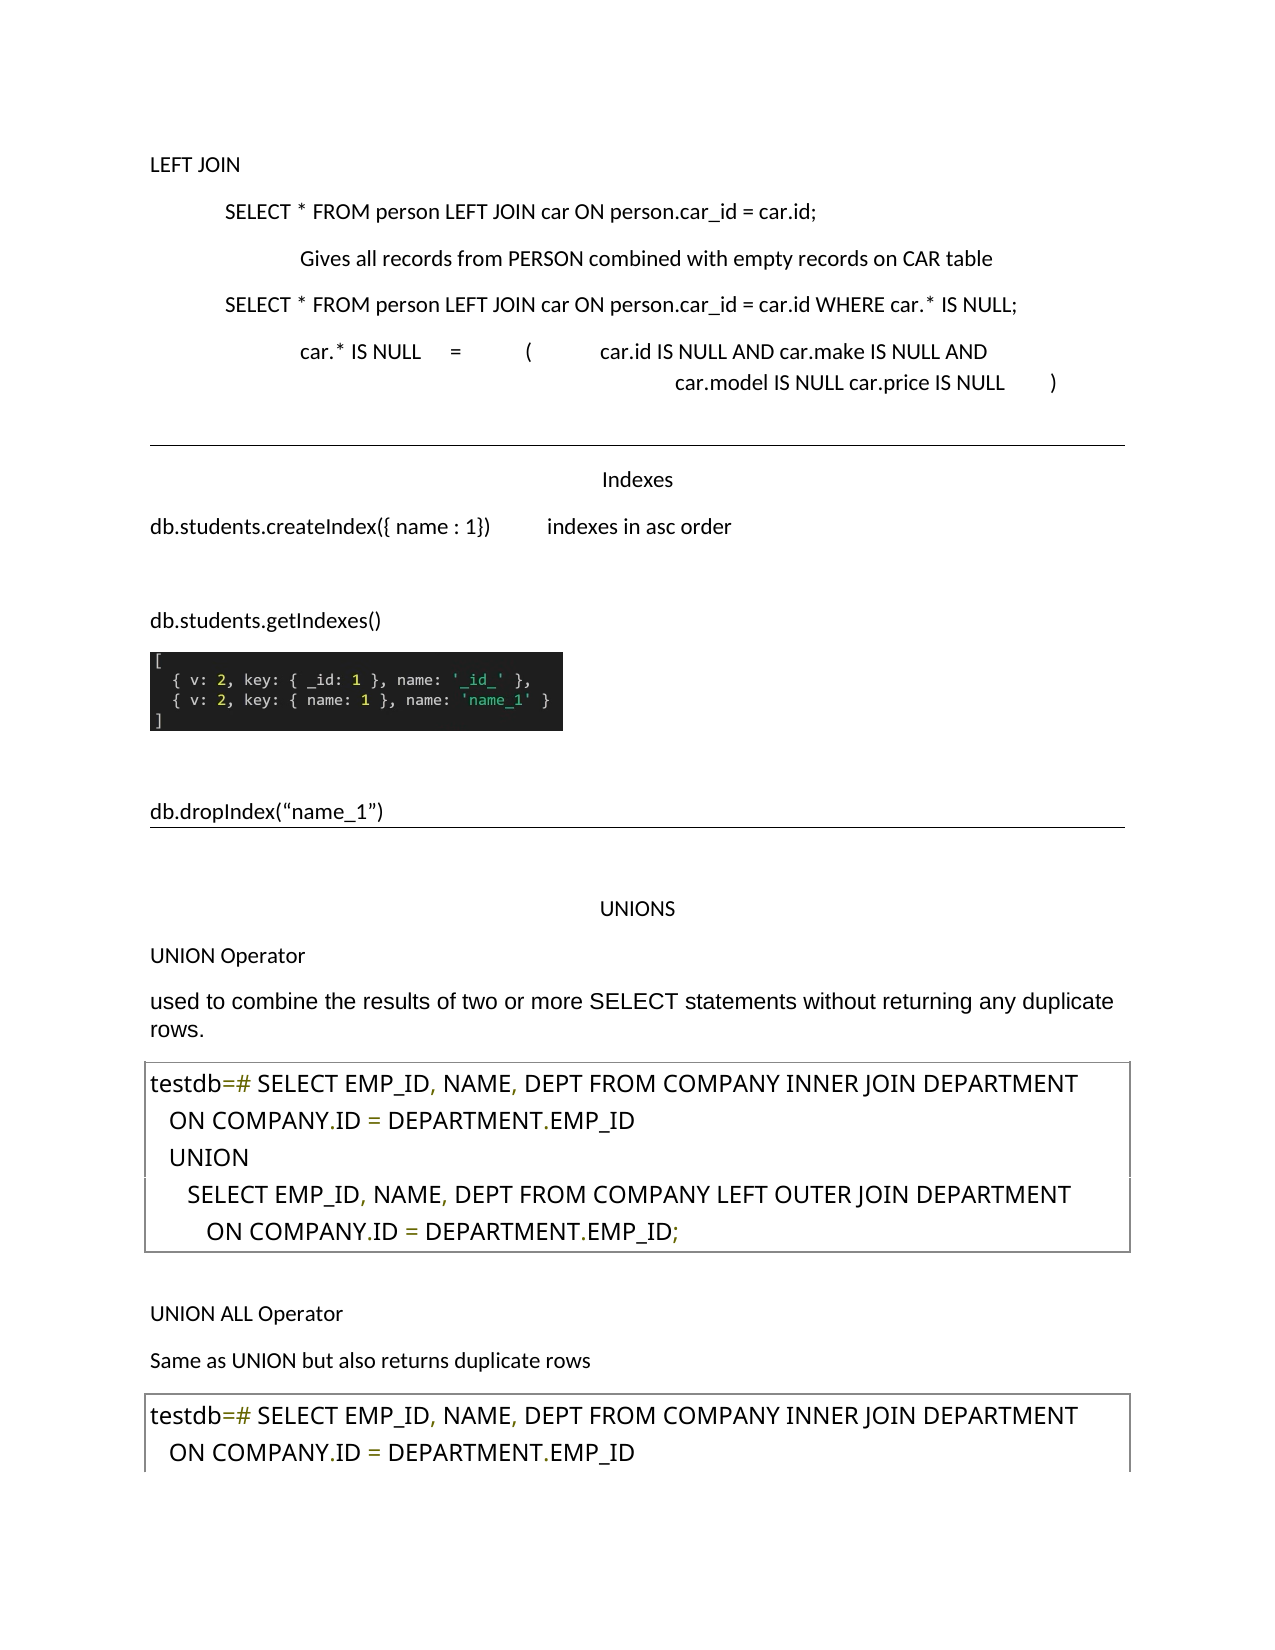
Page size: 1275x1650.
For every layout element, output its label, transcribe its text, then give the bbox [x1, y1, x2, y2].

text SELECT * FROM person LEFT JOIN car ON person.car_id = car.id; [150, 197, 1125, 225]
text ON COMPANY.ID = DEPARTMENT.EMP_ID; [146, 1214, 1129, 1251]
text car.* IS NULL = ( car.id IS NULL AND car.make IS NULL AND car.model IS NULL car.price IS NULL ) [150, 337, 1125, 396]
text SELECT * FROM person LEFT JOIN car ON person.car_id = car.id WHERE car.* IS NULL; [150, 291, 1125, 319]
text UNIONS [150, 894, 1125, 922]
text ON COMPANY.ID = DEPARTMENT.EMP_ID [146, 1436, 1129, 1472]
text ON COMPANY.ID = DEPARTMENT.EMP_ID [146, 1104, 1129, 1141]
text SELECT EMP_ID, NAME, DEPT FROM COMPANY LEFT OUTER JOIN DEPARTMENT [145, 1177, 1130, 1214]
text UNION ALL Operator [150, 1299, 1125, 1327]
text db.dropIndex(“name_1”) [150, 797, 1125, 827]
text Indexes [150, 465, 1125, 493]
text used to combine the results of two or more SELECT statements without returning any duplicate rows. [150, 988, 1125, 1043]
text UNION Operator [150, 941, 1125, 969]
picture [150, 652, 563, 731]
text testdb=# SELECT EMP_ID, NAME, DEPT FROM COMPANY INNER JOIN DEPARTMENT [146, 1395, 1129, 1436]
text testdb=# SELECT EMP_ID, NAME, DEPT FROM COMPANY INNER JOIN DEPARTMENT [146, 1063, 1129, 1104]
text UNION [146, 1141, 1129, 1177]
text Gives all records from PERSON combined with empty records on CAR table [150, 244, 1125, 272]
text db.students.getIndexes() [150, 606, 1125, 634]
text LEFT JOIN [150, 150, 1125, 178]
text Same as UNION but also returns duplicate rows [150, 1346, 1125, 1374]
text db.students.createIndex({ name : 1}) indexes in asc order [150, 512, 1125, 540]
